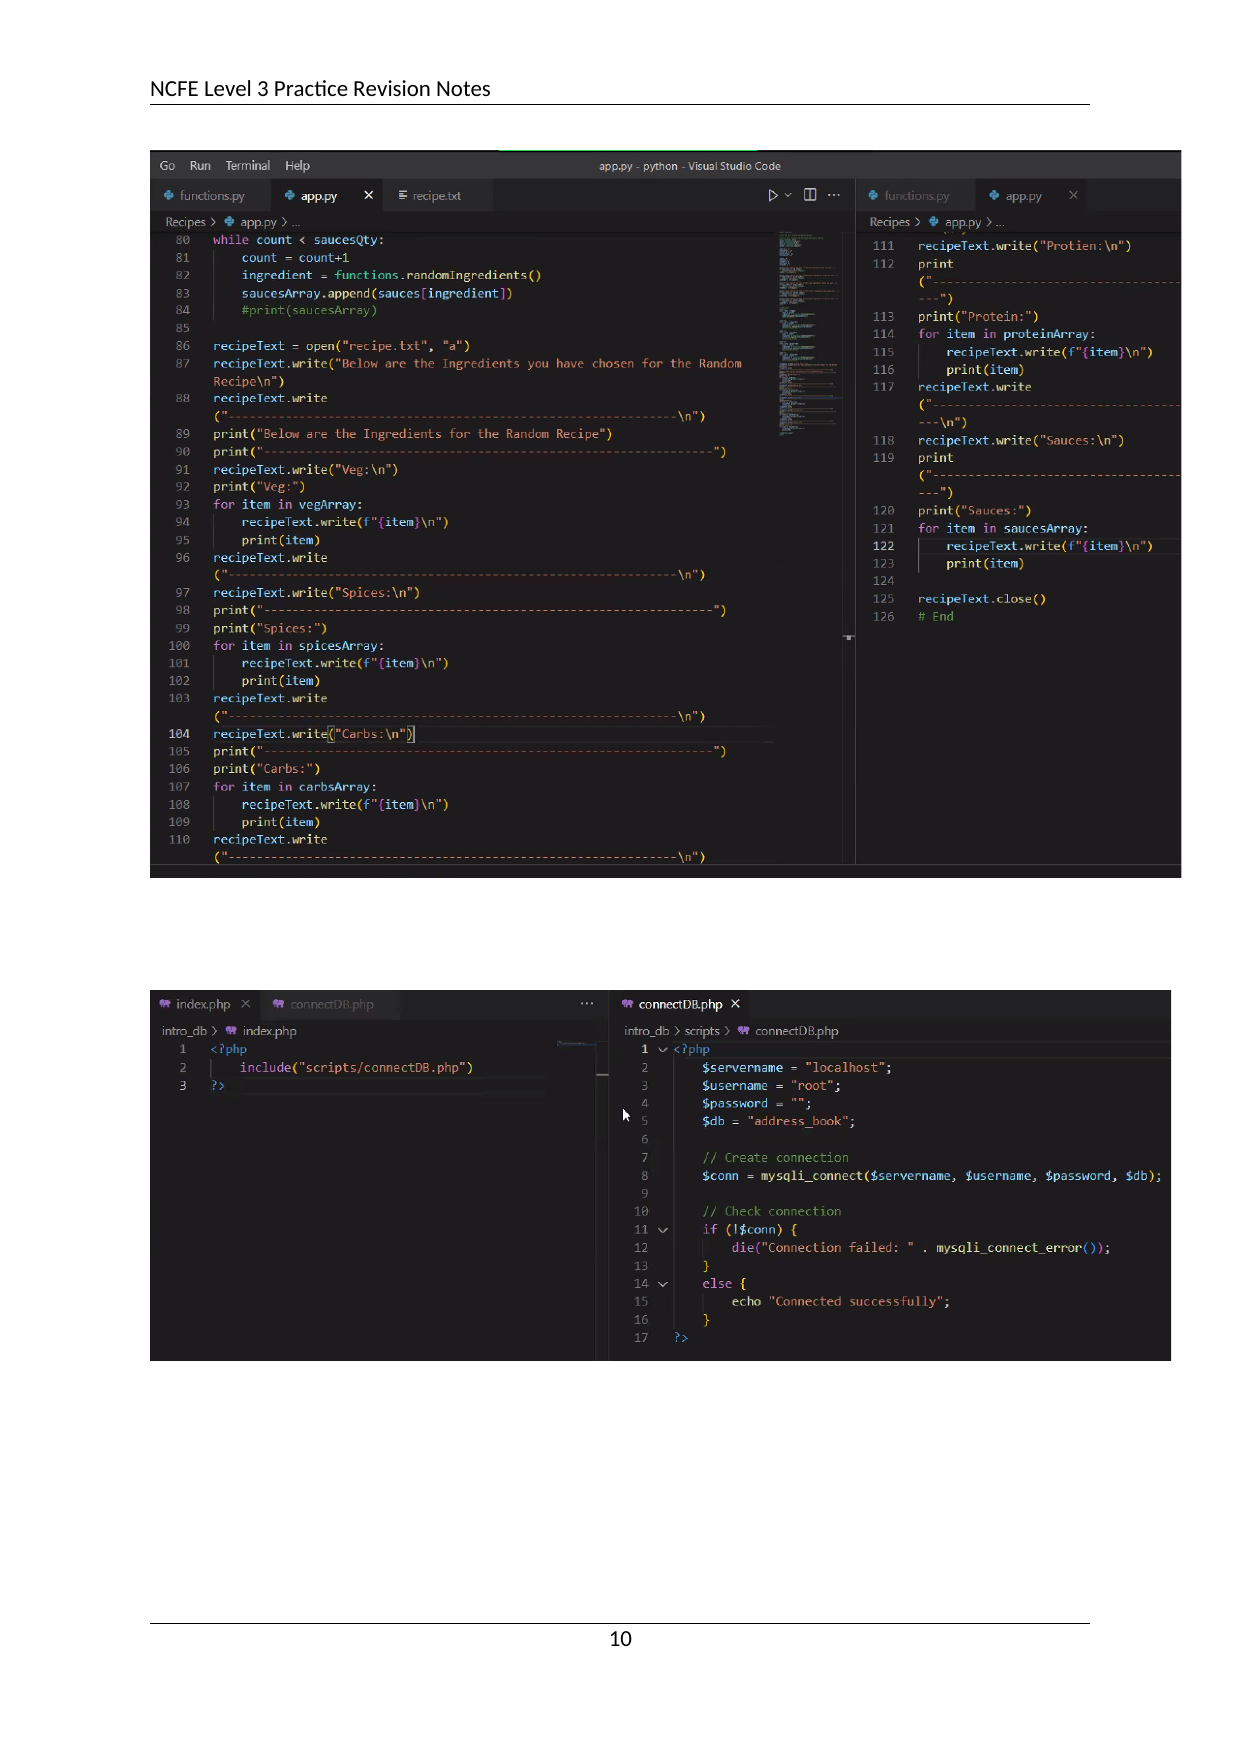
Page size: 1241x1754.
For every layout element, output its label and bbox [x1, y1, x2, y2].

picture [150, 990, 1172, 1361]
picture [150, 150, 1182, 878]
